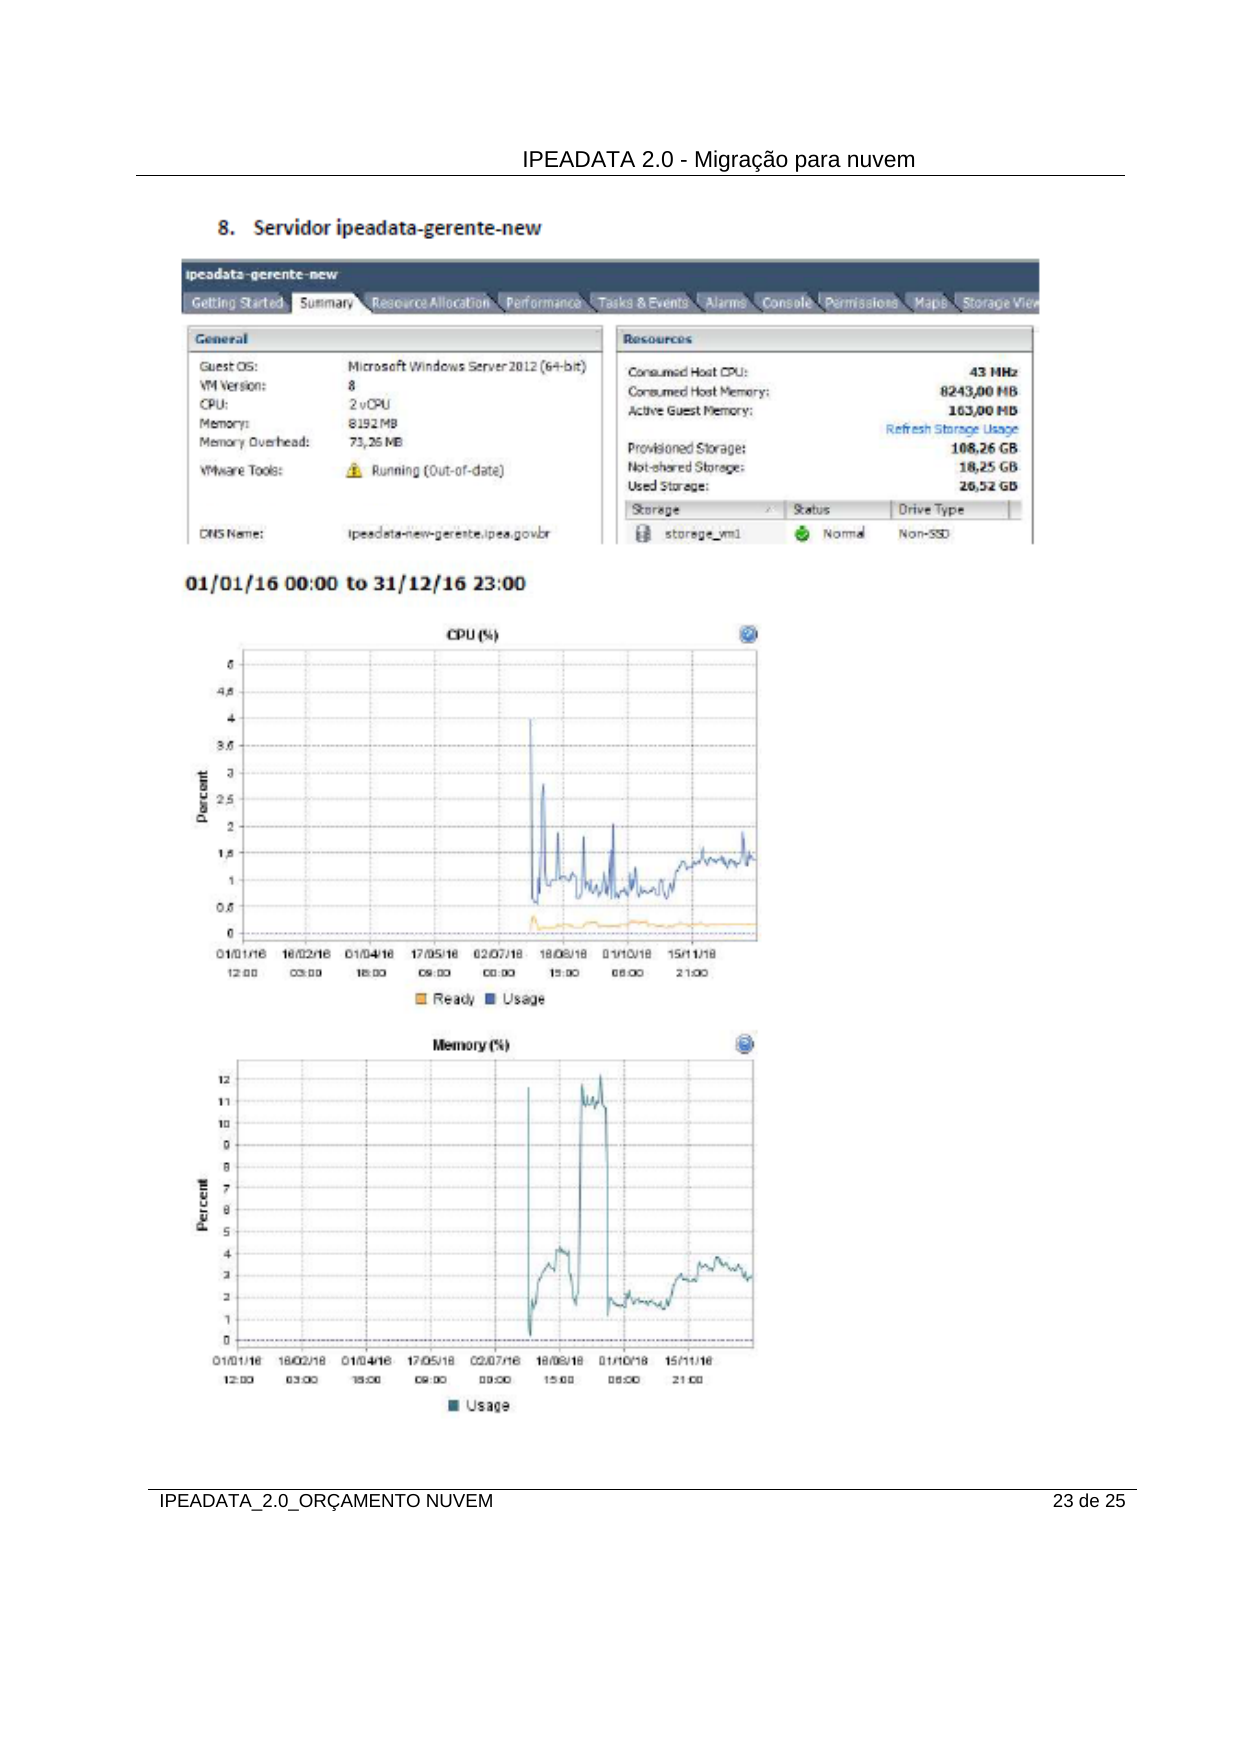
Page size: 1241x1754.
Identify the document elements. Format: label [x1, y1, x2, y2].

picture [147, 204, 1082, 1452]
